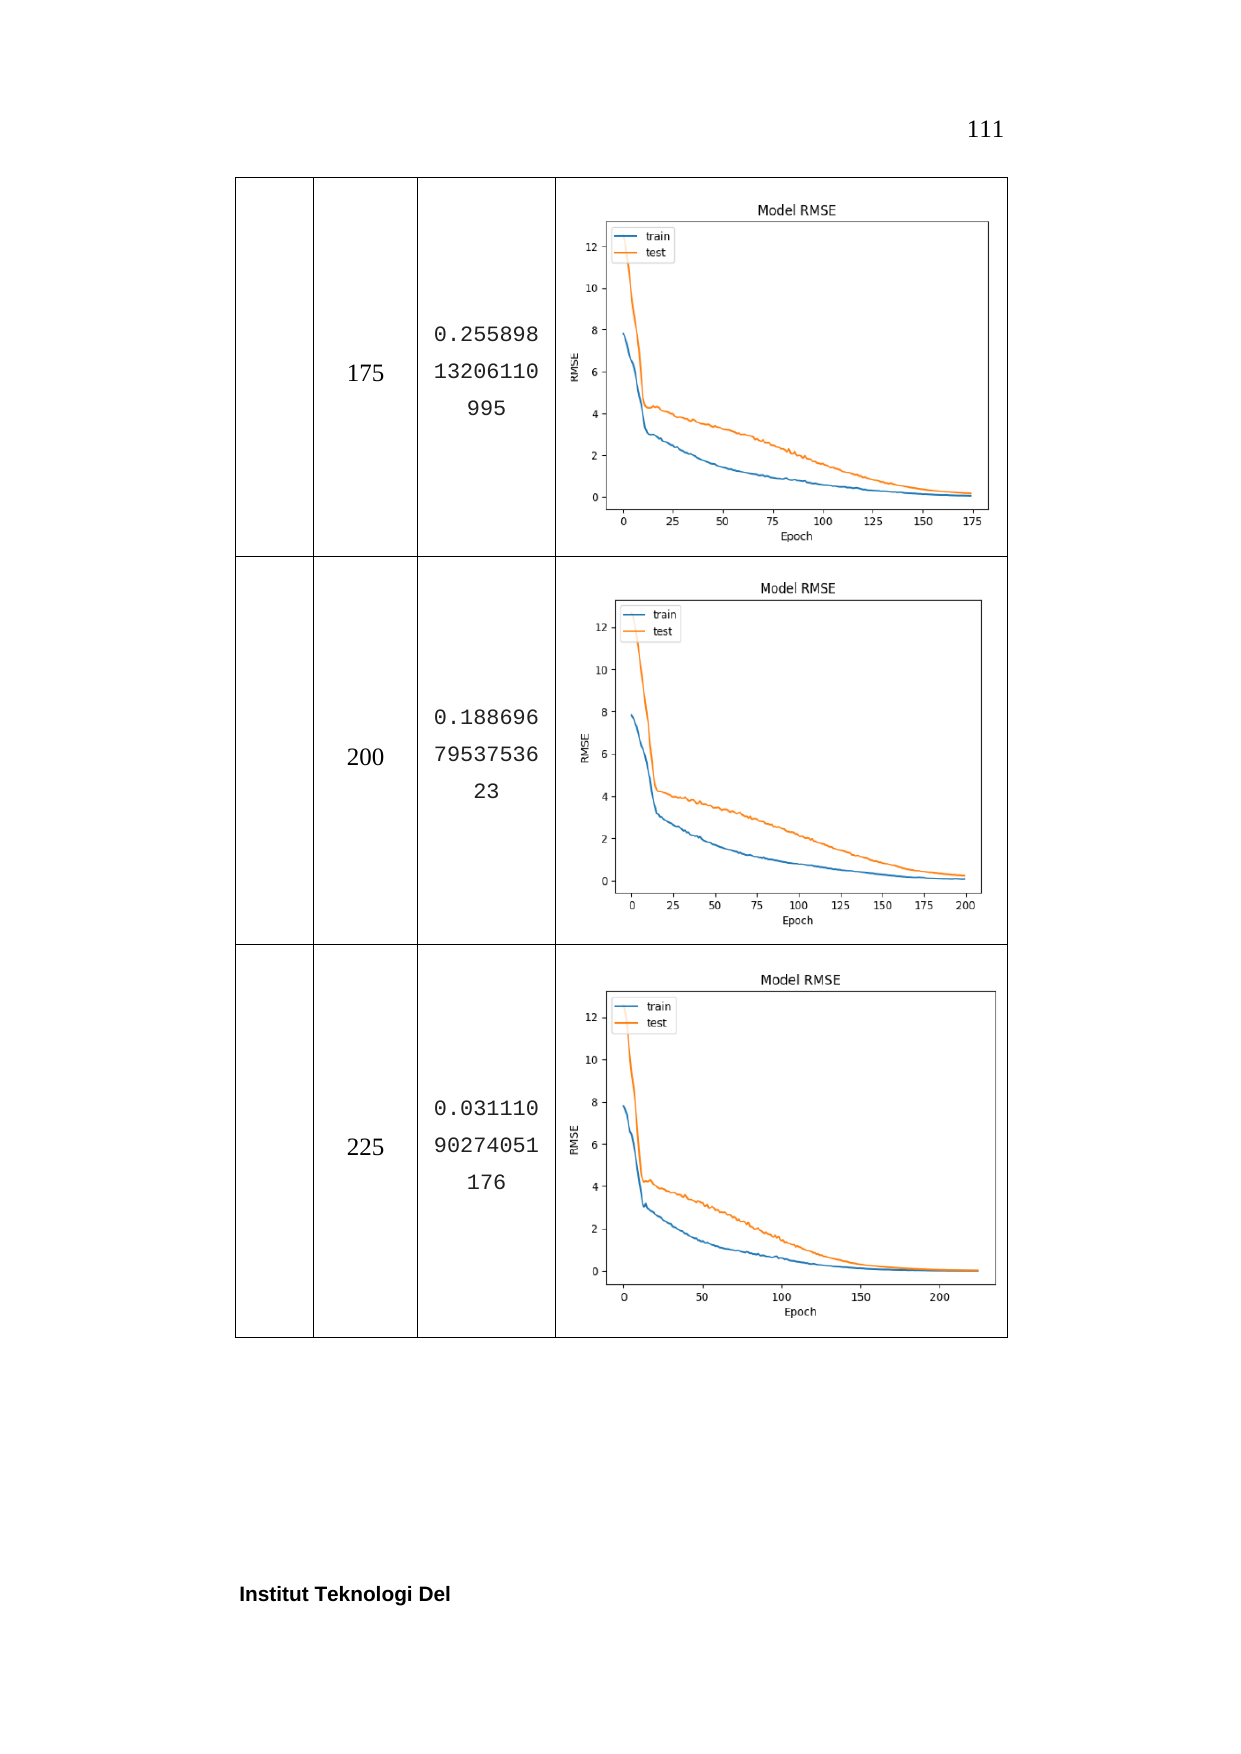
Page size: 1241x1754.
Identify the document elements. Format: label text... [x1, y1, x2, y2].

table_cell 0.25589813206110995 [418, 178, 555, 556]
table_cell [556, 178, 1007, 556]
table_cell 200 [314, 557, 417, 944]
table_cell [556, 557, 1007, 944]
picture [570, 203, 993, 542]
table_cell 0.03111090274051176 [418, 945, 555, 1337]
table_cell [236, 178, 313, 556]
table_cell 225 [314, 945, 417, 1337]
table_cell 0.1886967953753623 [418, 557, 555, 944]
table_cell 175 [314, 178, 417, 556]
table_cell [556, 945, 1007, 1337]
table_cell [236, 557, 313, 944]
table_cell [236, 945, 313, 1337]
picture [566, 970, 1002, 1323]
picture [575, 582, 988, 930]
